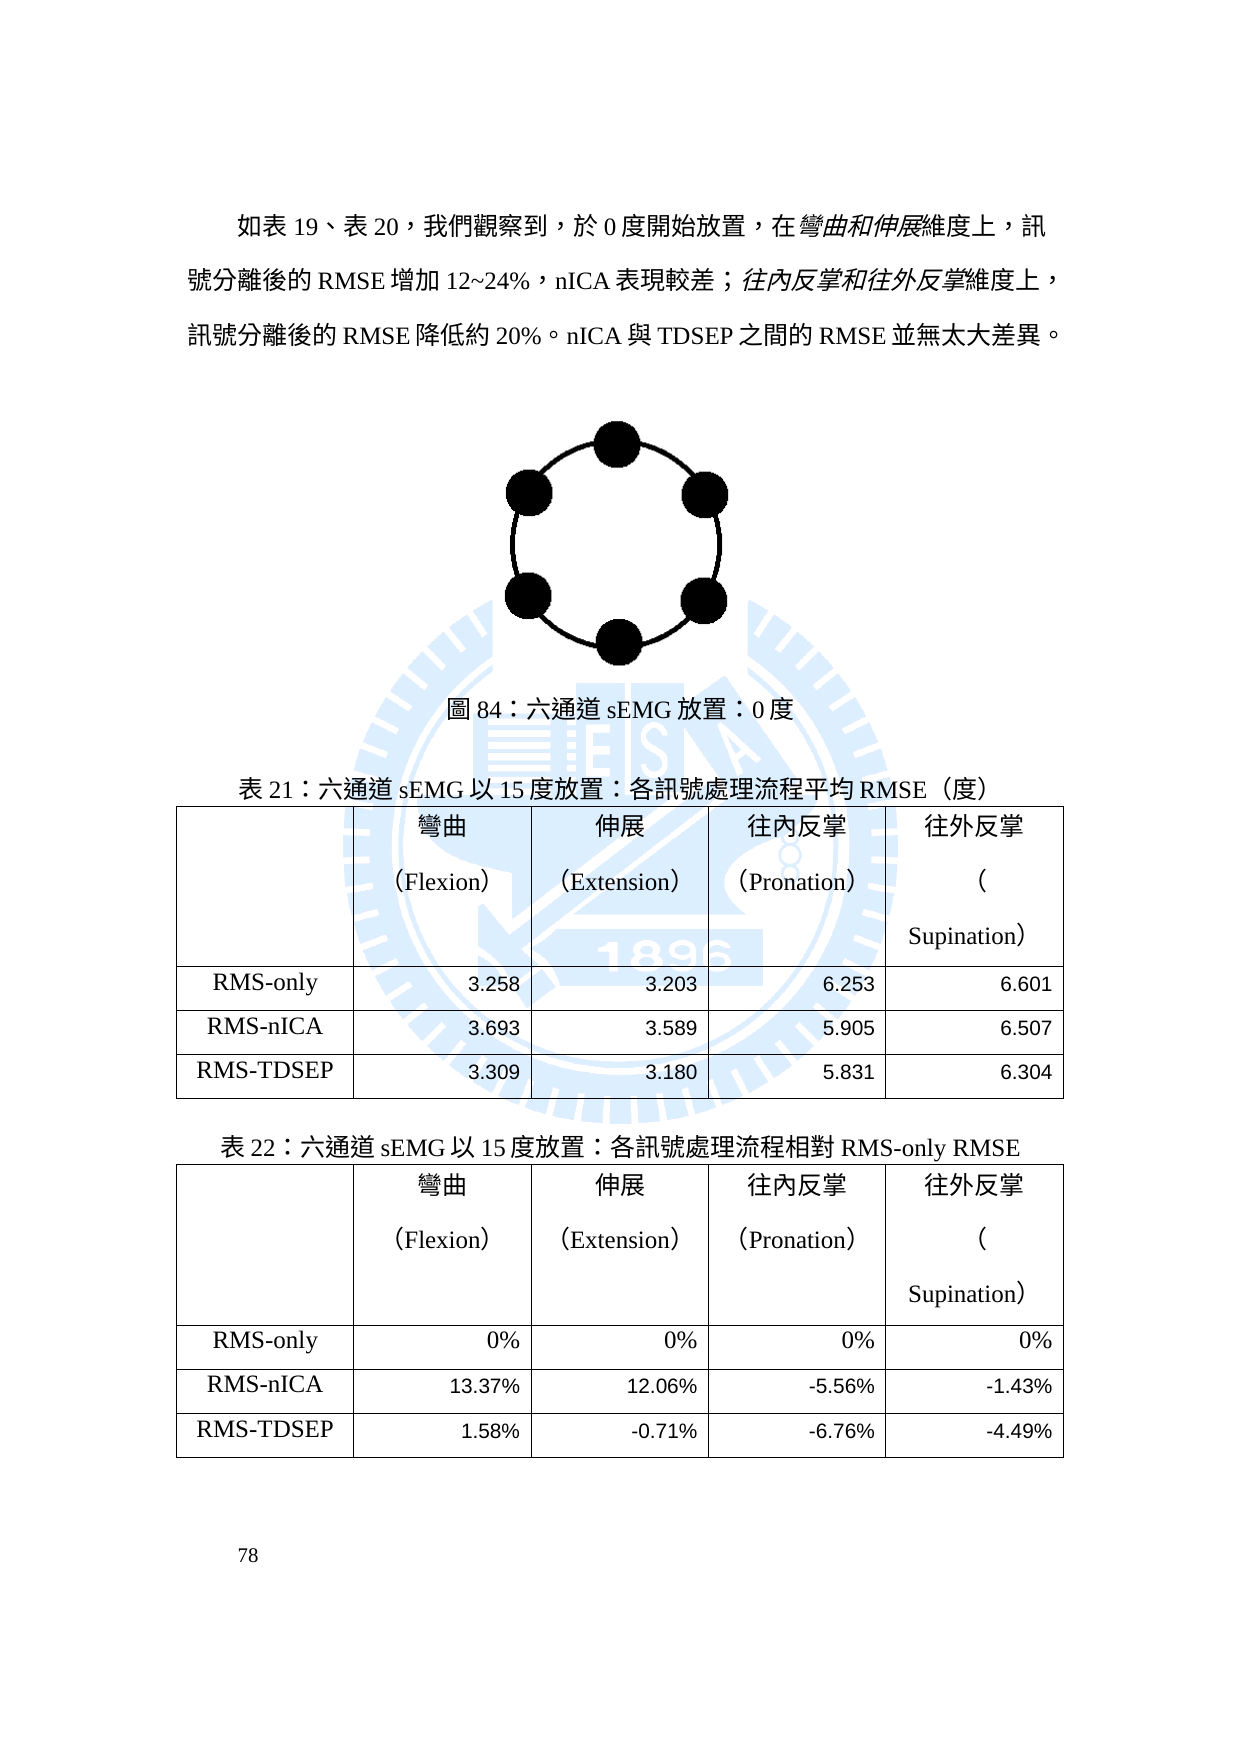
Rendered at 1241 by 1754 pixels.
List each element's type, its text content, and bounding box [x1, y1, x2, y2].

table_header 往內反掌 （Pronation） [709, 807, 885, 966]
table_cell 3.309 [354, 1055, 531, 1098]
table_cell RMS-only [177, 1326, 353, 1368]
table_cell -6.76% [709, 1414, 885, 1457]
table_cell RMS-TDSEP [177, 1055, 353, 1098]
table_cell 5.905 [709, 1011, 885, 1054]
table_cell 13.37% [354, 1370, 531, 1413]
table_cell 0% [886, 1326, 1063, 1368]
table_cell 3.589 [532, 1011, 708, 1054]
table_cell 3.693 [354, 1011, 531, 1054]
table_header 伸展 （Extension） [532, 807, 708, 966]
table_cell 1.58% [354, 1414, 531, 1457]
table_header 彎曲 （Flexion） [354, 807, 531, 966]
table_cell RMS-TDSEP [177, 1414, 353, 1457]
table_cell 0% [709, 1326, 885, 1368]
text 圖 84：六通道sEMG放置：0度 [187, 690, 1053, 726]
table_cell 3.258 [354, 967, 531, 1010]
table_cell RMS-nICA [177, 1011, 353, 1054]
table_cell -5.56% [709, 1370, 885, 1413]
table_cell 0% [354, 1326, 531, 1368]
table_header 往內反掌 （Pronation） [709, 1165, 885, 1324]
table_cell -4.49% [886, 1414, 1063, 1457]
table_header [177, 807, 353, 966]
table_header 往外反掌 （Supination） [886, 1165, 1063, 1324]
picture [492, 412, 748, 676]
table_cell RMS-nICA [177, 1370, 353, 1413]
table_cell 0% [532, 1326, 708, 1368]
table_header 往外反掌 （Supination） [886, 807, 1063, 966]
text 表 22：六通道sEMG以15度放置：各訊號處理流程相對RMS-only RMSE [187, 1128, 1053, 1164]
table_cell 6.304 [886, 1055, 1063, 1098]
table_cell 3.180 [532, 1055, 708, 1098]
text 表 21：六通道sEMG以15度放置：各訊號處理流程平均RMSE（度） [187, 769, 1053, 806]
text 如表 19、表 20，我們觀察到，於0度開始放置，在彎曲和伸展維度上，訊號分離後的RMSE增加12~24%，nICA表現較差；往內反掌和往外反掌維度上，訊號分離後的RMSE降低約20%。nICA與TDSEP之間的RMSE並無太大差異。 [187, 206, 1053, 351]
table_cell RMS-only [177, 967, 353, 1010]
table_header 伸展 （Extension） [532, 1165, 708, 1324]
table_header 彎曲 （Flexion） [354, 1165, 531, 1324]
table_cell 12.06% [532, 1370, 708, 1413]
table_cell 6.253 [709, 967, 885, 1010]
table_header [177, 1165, 353, 1324]
table_cell -0.71% [532, 1414, 708, 1457]
table_cell 6.601 [886, 967, 1063, 1010]
table_cell 6.507 [886, 1011, 1063, 1054]
table_cell -1.43% [886, 1370, 1063, 1413]
table_cell 5.831 [709, 1055, 885, 1098]
table_cell 3.203 [532, 967, 708, 1010]
